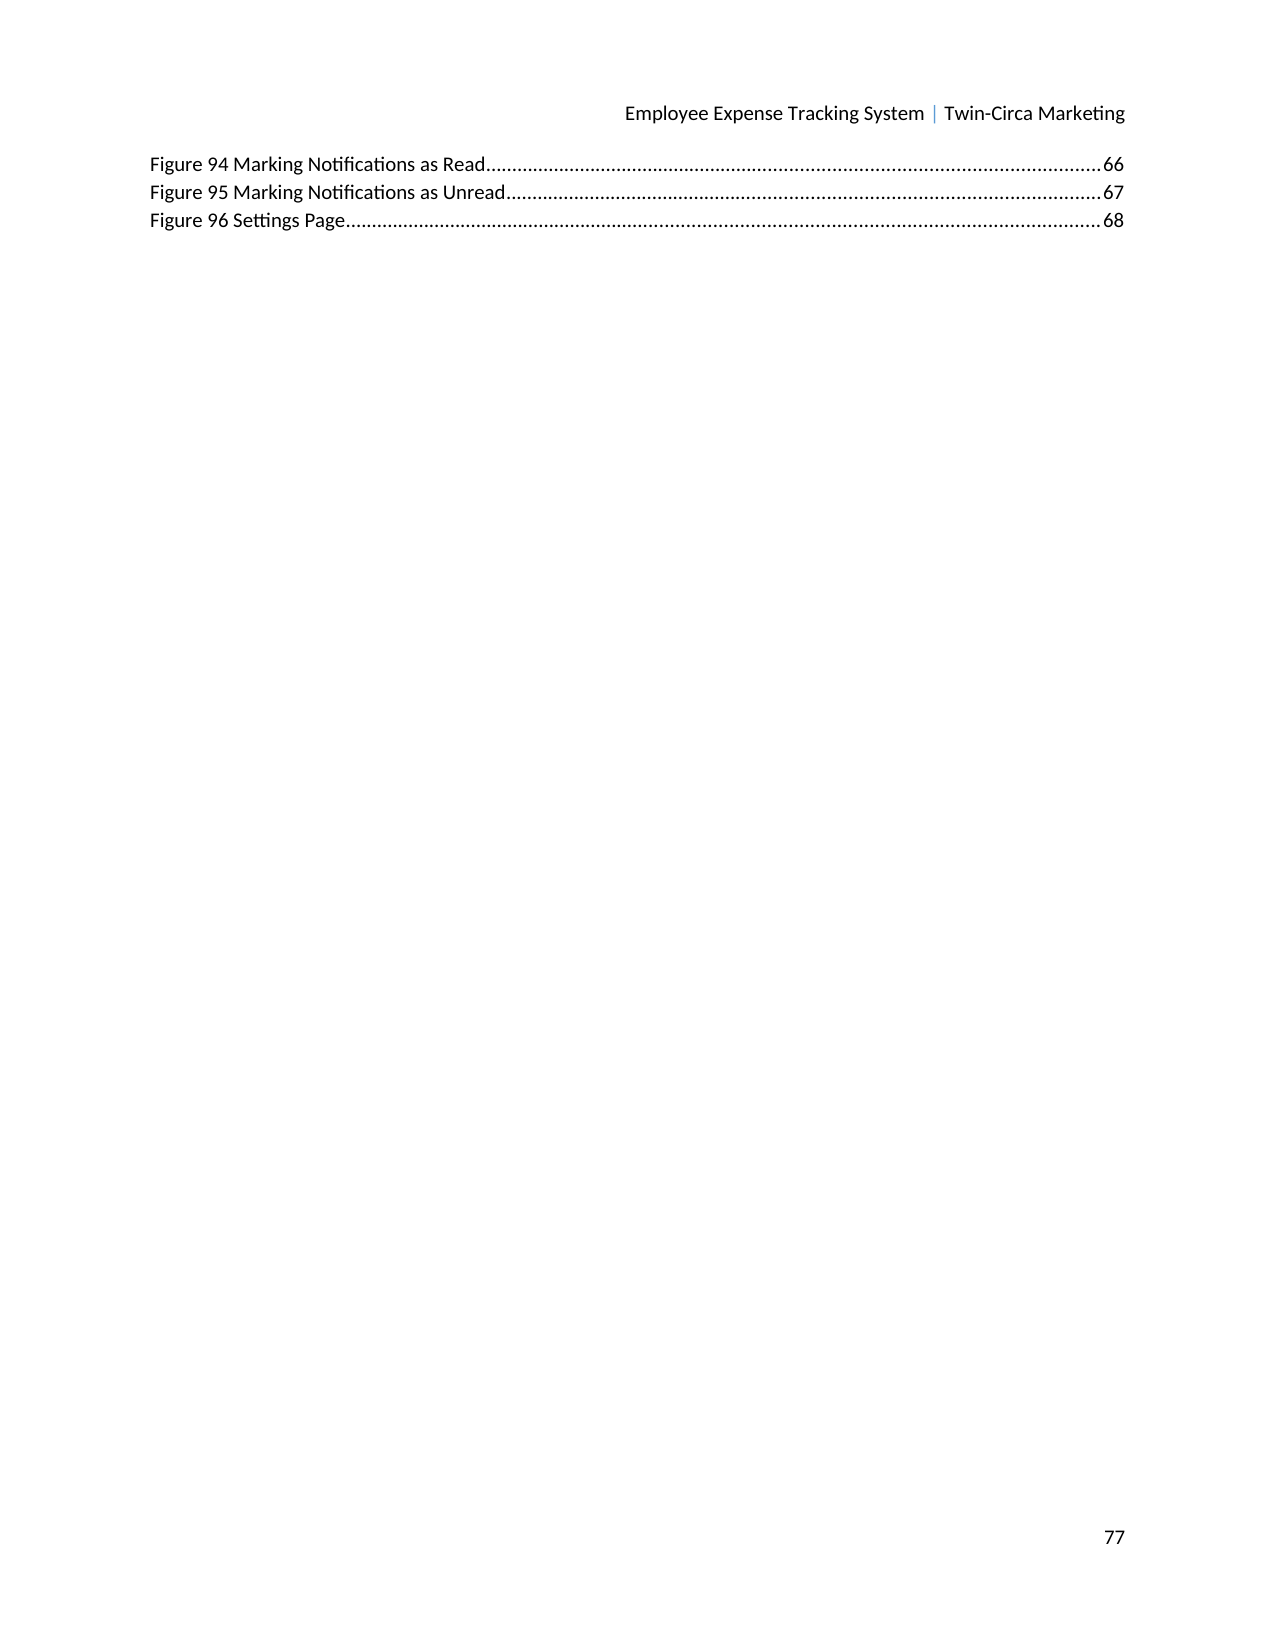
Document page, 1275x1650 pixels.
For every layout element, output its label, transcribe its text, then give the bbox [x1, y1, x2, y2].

text Figure 94 Marking Notifications as Read 66 [150, 151, 1125, 177]
text Figure 96 Settings Page 68 [150, 207, 1125, 232]
text Figure 95 Marking Notifications as Unread 67 [150, 179, 1125, 204]
